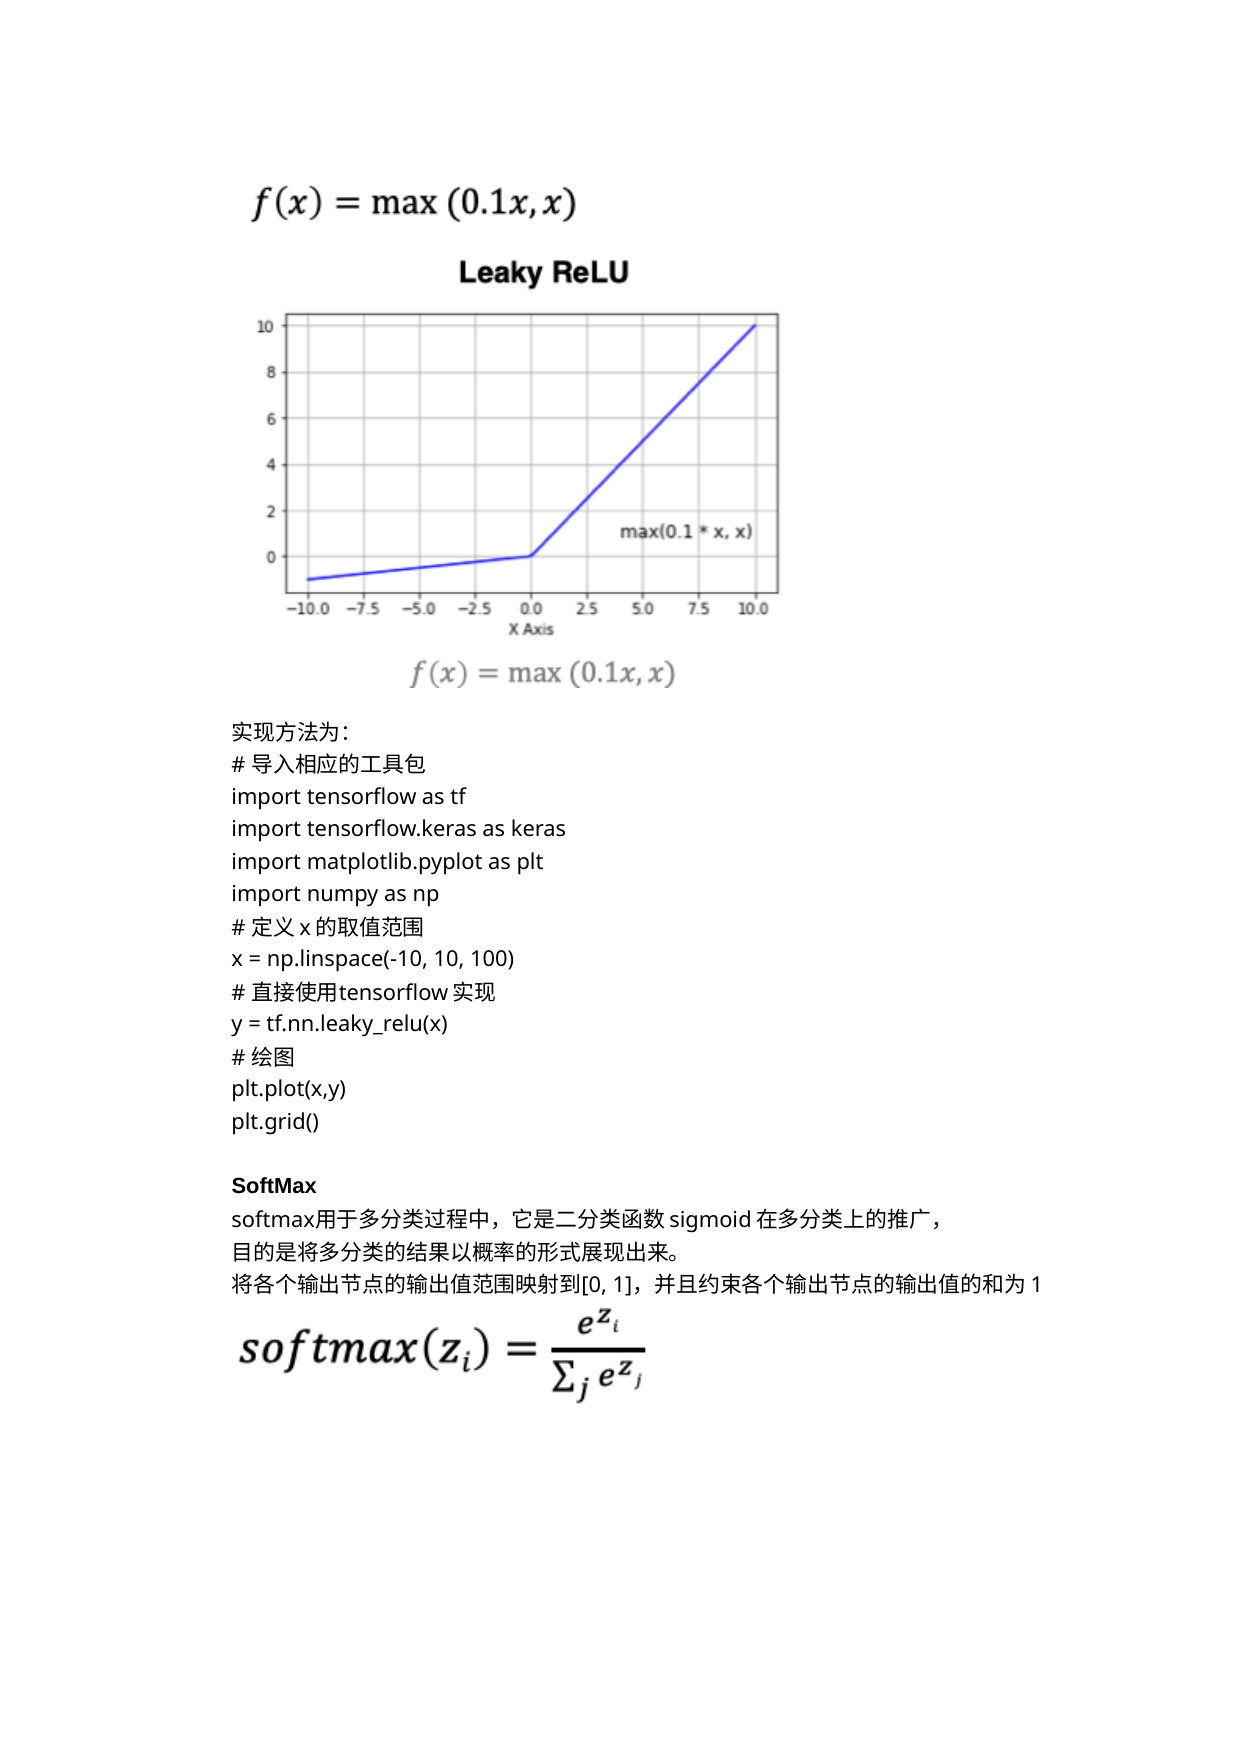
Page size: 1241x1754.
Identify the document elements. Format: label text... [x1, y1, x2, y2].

picture [231, 259, 807, 688]
text plt.plot(x,y) [187, 1072, 1070, 1104]
text import tensorflow.keras as keras [187, 812, 1070, 844]
text import matplotlib.pyplot as plt [187, 844, 1070, 877]
text softmax⽤于多分类过程中，它是⼆分类函数sigmoid在多分类上的推⼴， [187, 1202, 1070, 1234]
text y = tf.nn.leaky_relu(x) [187, 1007, 1070, 1039]
picture [231, 1299, 694, 1416]
text import tensorflow as tf [187, 779, 1070, 812]
text ⽬的是将多分类的结果以概率的形式展现出来。 [187, 1234, 1070, 1267]
text # 定义x的取值范围 [187, 909, 1070, 942]
text SoftMax [187, 1169, 1070, 1202]
picture [231, 162, 585, 247]
text import numpy as np [187, 877, 1070, 909]
text x = np.linspace(-10, 10, 100) [187, 942, 1070, 974]
text # 导⼊相应的⼯具包 [187, 747, 1070, 779]
text # 绘图 [187, 1039, 1070, 1072]
text 实现⽅法为： [187, 714, 1070, 747]
text 将各个输出节点的输出值范围映射到[0, 1]，并且约束各个输出节点的输出值的和为1 [187, 1267, 1070, 1299]
text plt.grid() [187, 1104, 1070, 1137]
text # 直接使⽤tensorflow实现 [187, 974, 1070, 1007]
